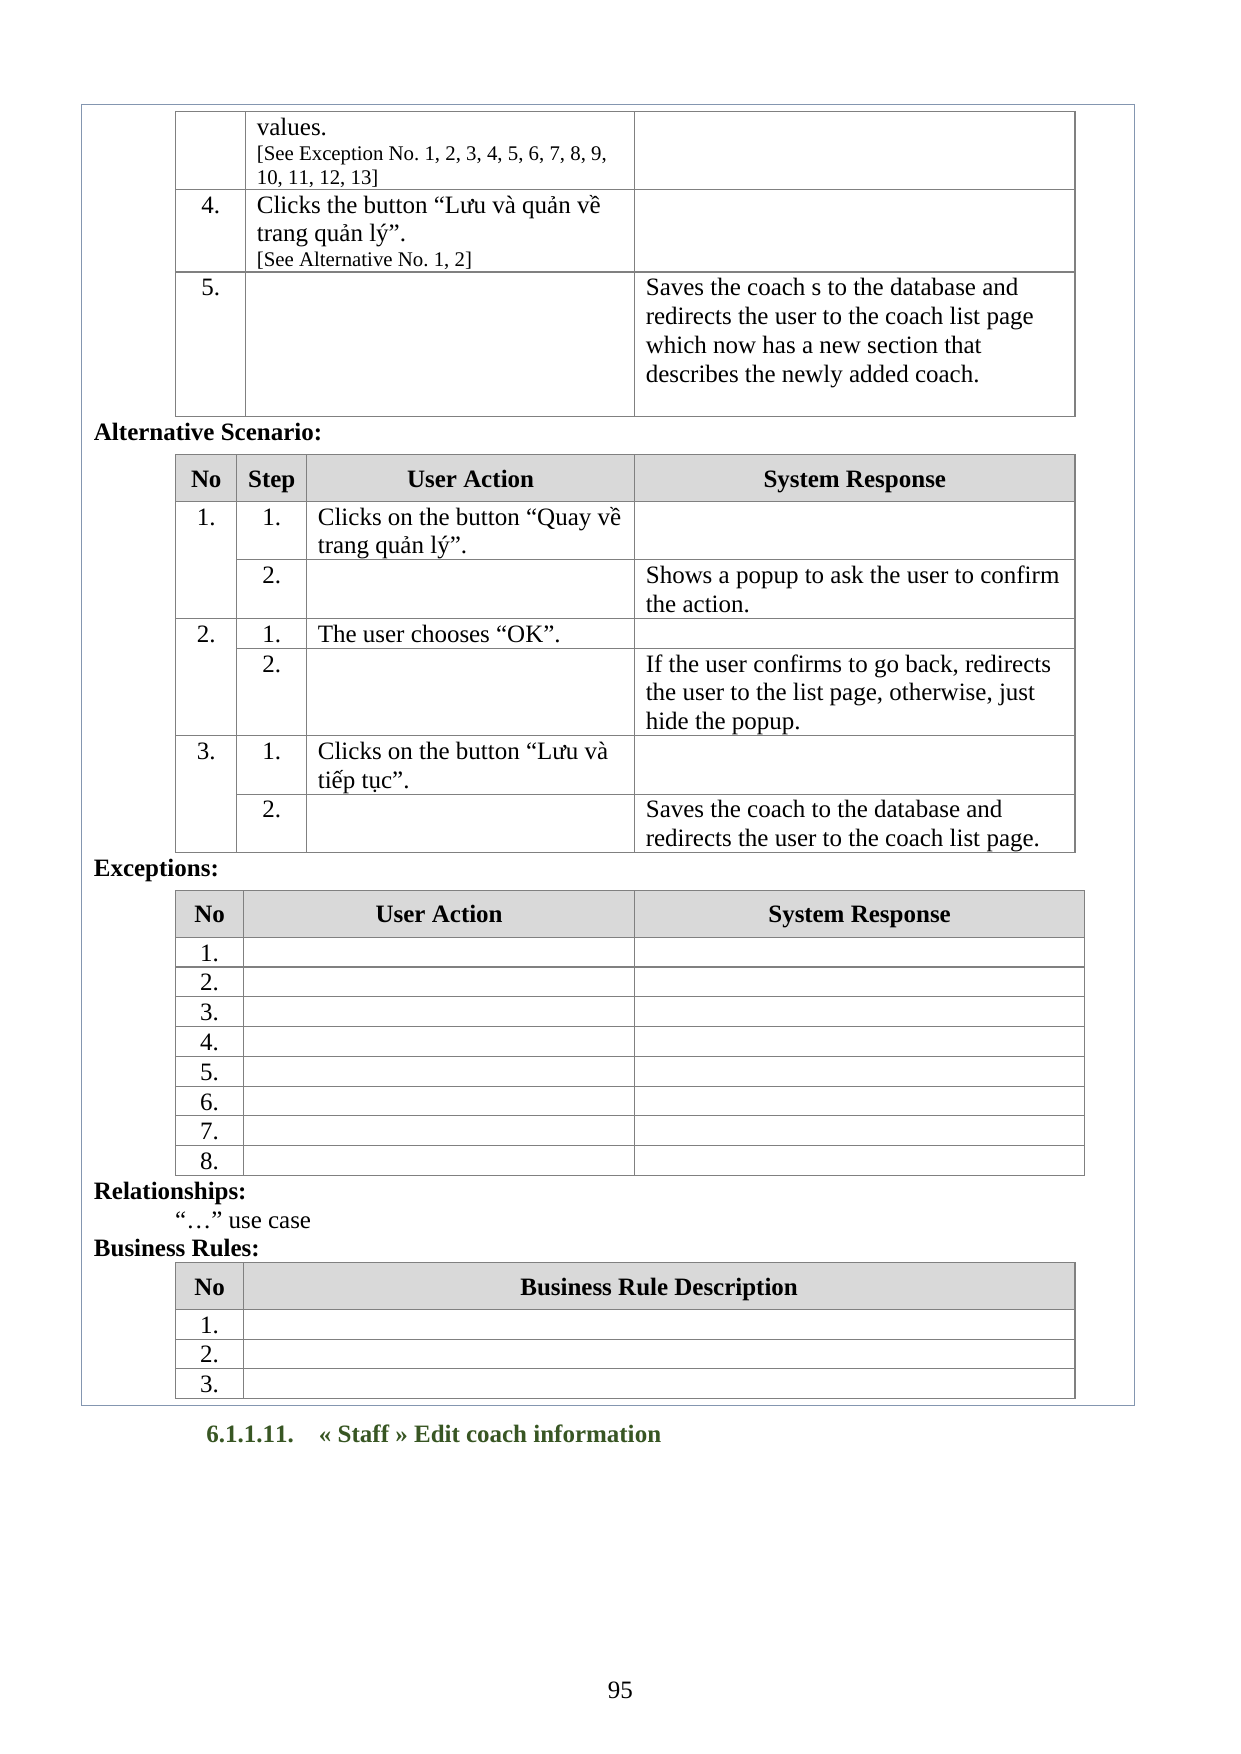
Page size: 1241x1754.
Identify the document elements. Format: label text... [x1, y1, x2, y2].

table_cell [82, 105, 1134, 1405]
subtitle « Staff » Edit coach information [206, 1419, 1146, 1447]
